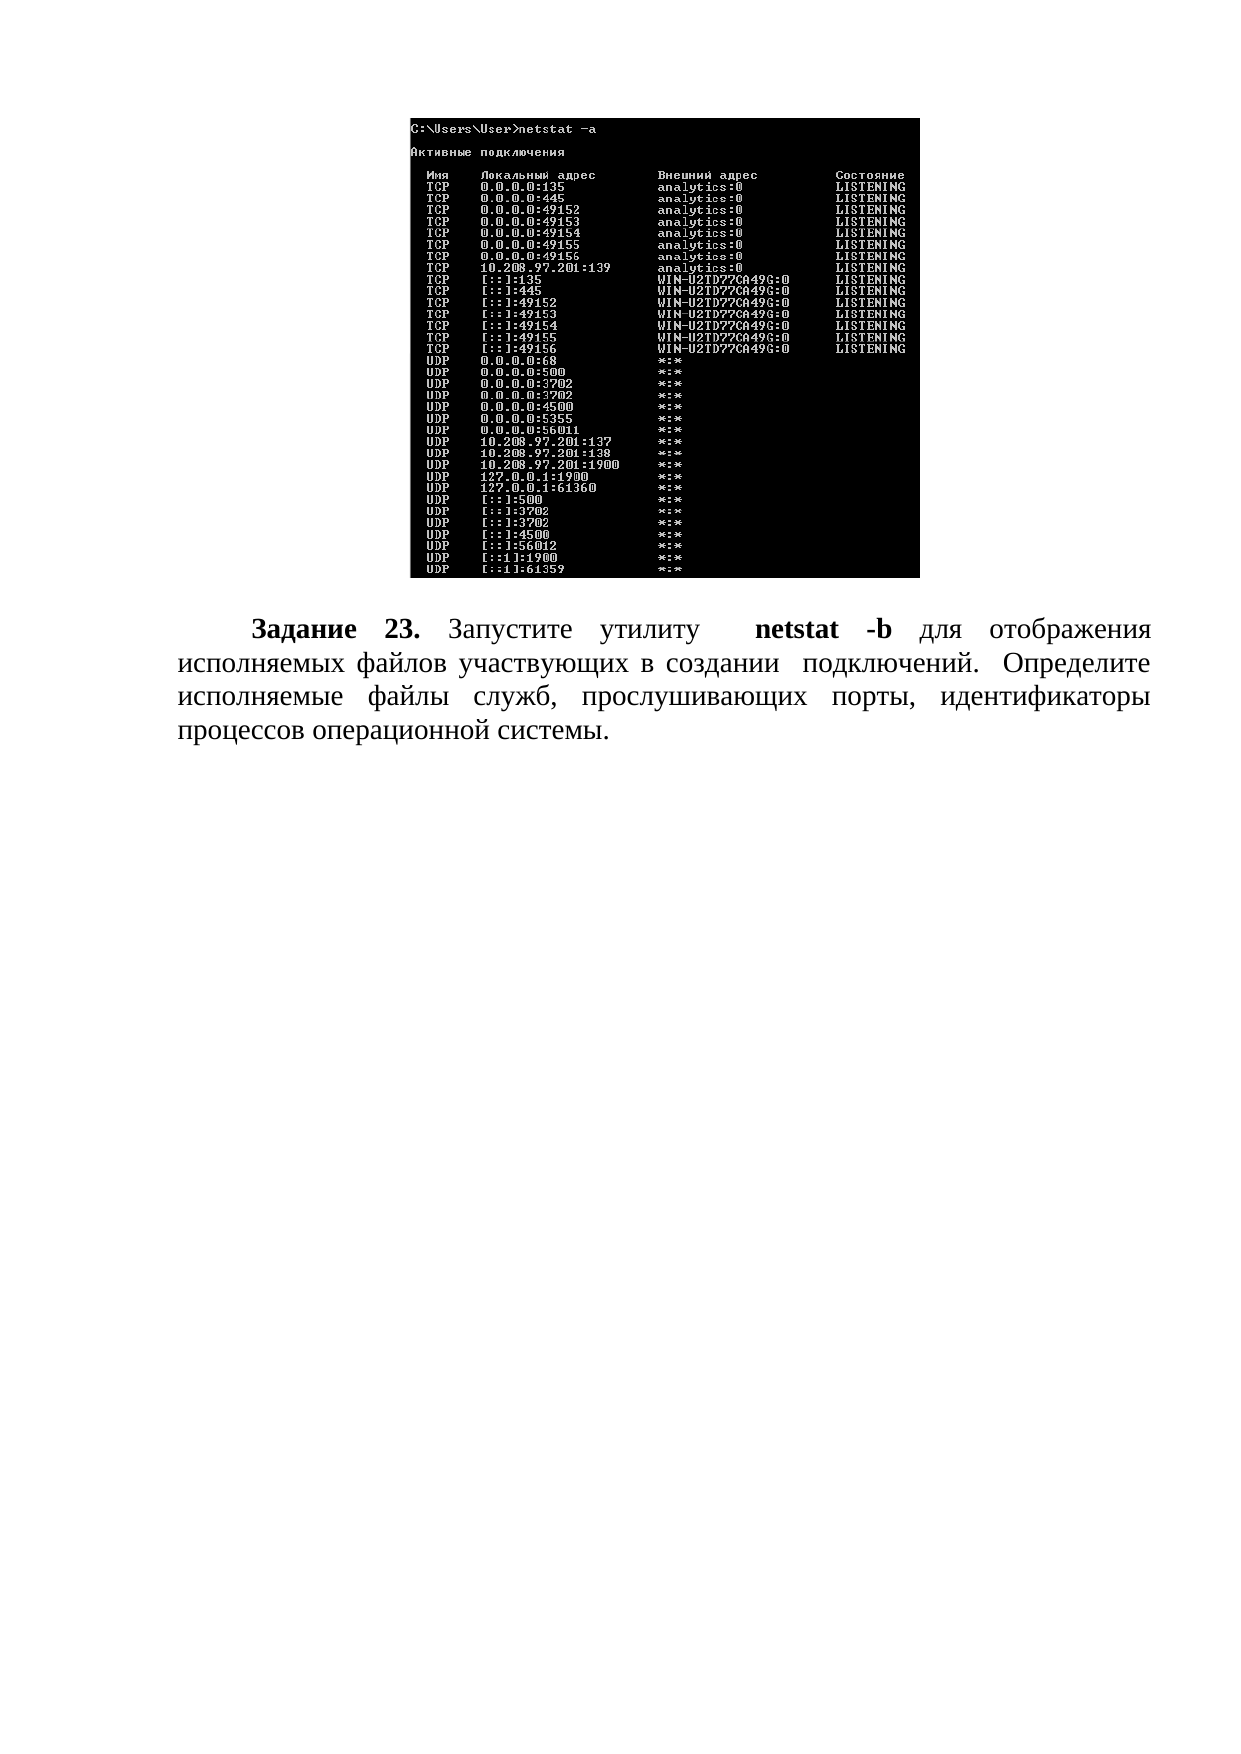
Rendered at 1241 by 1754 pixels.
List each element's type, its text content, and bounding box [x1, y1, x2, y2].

picture [409, 118, 920, 578]
text Задание 23. Запустите утилиту netstat -b для отображения исполняемых файлов участвующих в создании подключений. Определите исполняемые файлы служб, прослушивающих порты, идентификаторы процессов операционной системы. [177, 611, 1152, 745]
